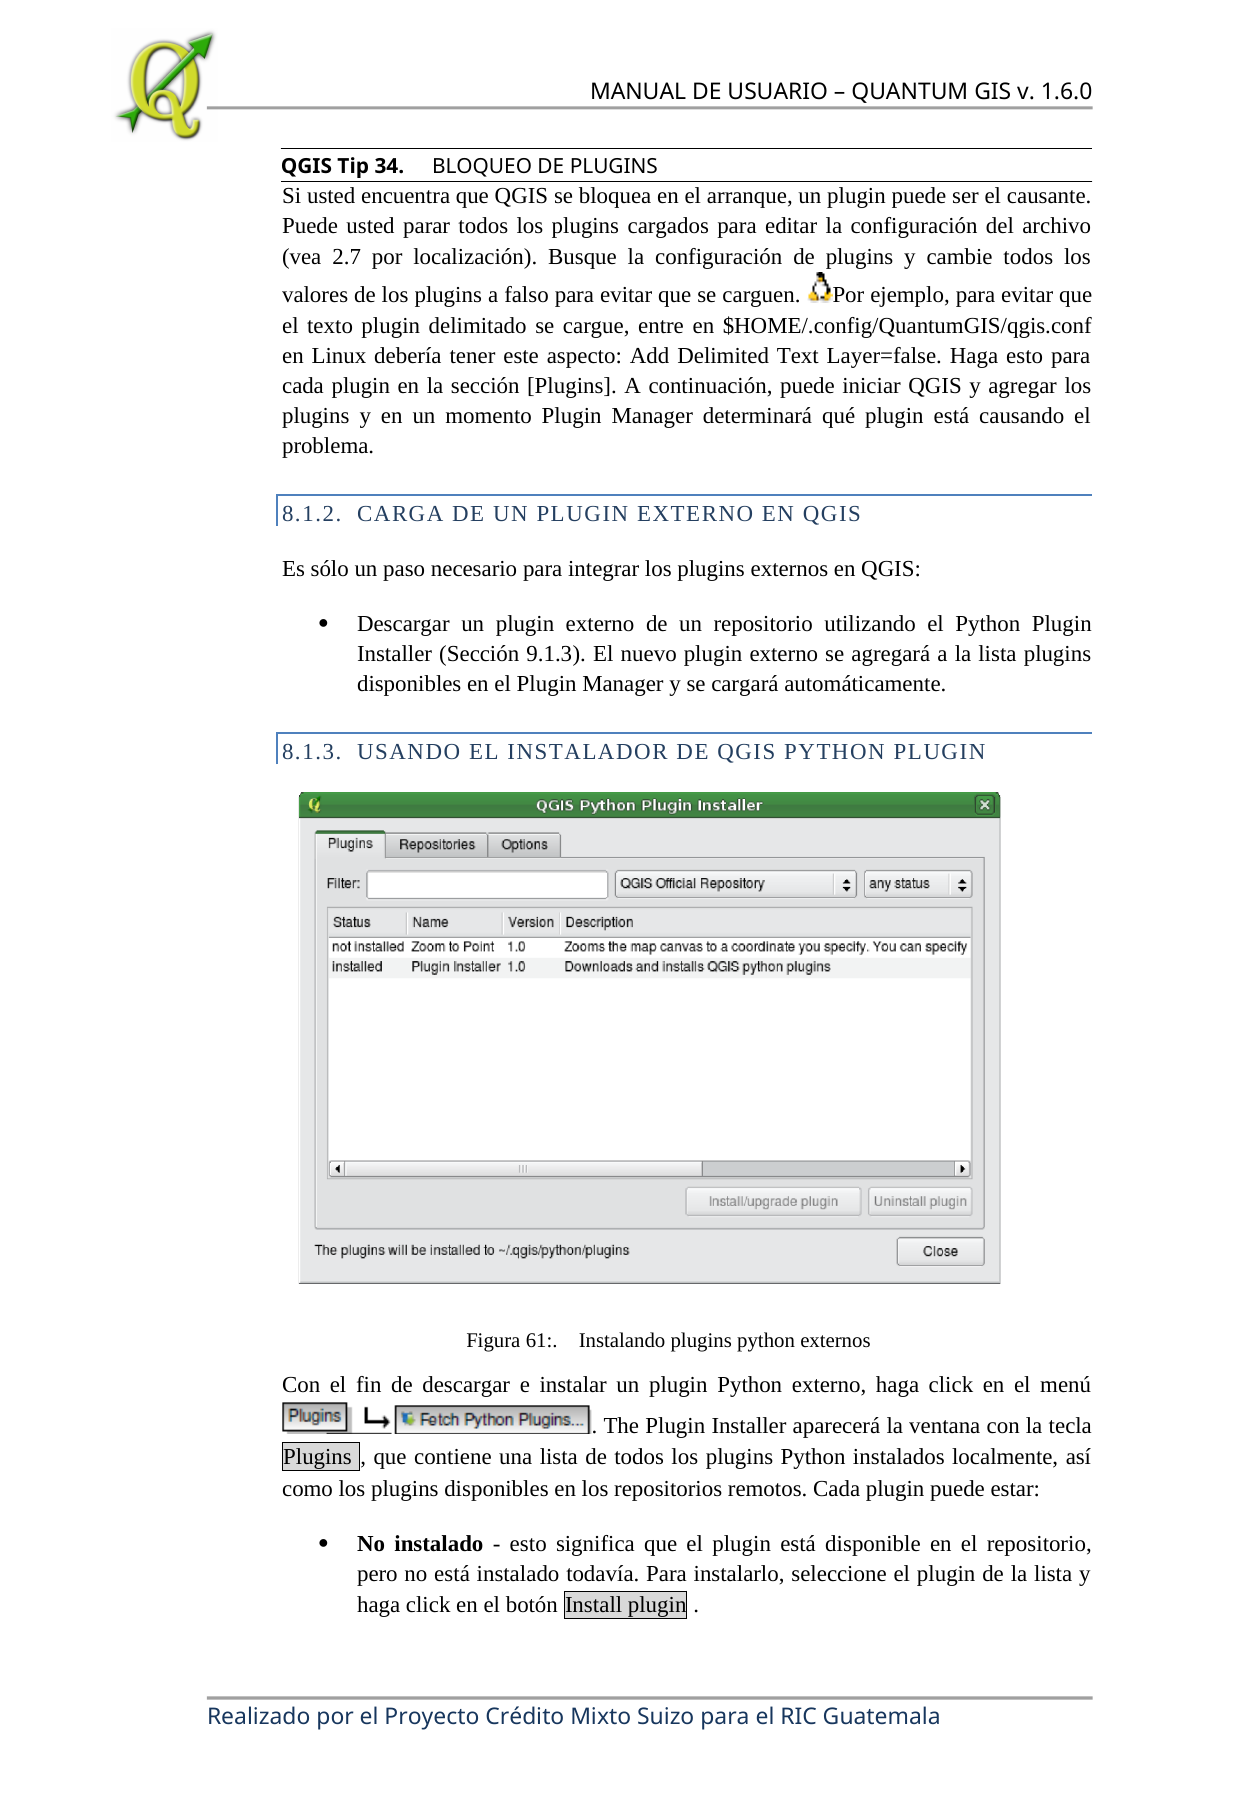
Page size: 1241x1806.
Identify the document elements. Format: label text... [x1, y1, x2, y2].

picture [807, 272, 833, 303]
list No instalado - esto significa que el plugin está disponible en el repositorio, pero no está instalado todavía. Para instalarlo, seleccione el plugin de la lista y haga click en el botón Install plugin . [319, 1530, 1092, 1619]
subtitle Usando el instalador de QGIS Python Plugin [278, 734, 1092, 764]
subtitle Carga de un plugin externo en QGIS [278, 496, 1092, 526]
text Es sólo un paso necesario para integrar los plugins externos en QGIS: [282, 555, 1092, 581]
list Descargar un plugin externo de un repositorio utilizando el Python Plugin Installer (Sección 9.1.3). El nuevo plugin externo se agregará a la lista plugins disponibles en el Plugin Manager y se cargará automáticamente. [319, 610, 1092, 697]
text BLOQUEO DE PLUGINS [281, 149, 1092, 181]
picture [298, 792, 1001, 1289]
picture [111, 28, 218, 142]
text Si usted encuentra que QGIS se bloquea en el arranque, un plugin puede ser el causante. Puede usted parar todos los plugins cargados para editar la configuración del archivo (vea 2.7 por localización). Busque la configuración de plugins y cambie todos los valores de los plugins a falso para evitar que se carguen. Por ejemplo, para evitar que el texto plugin delimitado se cargue, entre en $HOME/.config/QuantumGIS/qgis.conf en Linux debería tener este aspecto: Add Delimited Text Layer=false. Haga esto para cada plugin en la sección [Plugins]. A continuación, puede iniciar QGIS y agregar los plugins y en un momento Plugin Manager determinará qué plugin está causando el problema. [282, 182, 1092, 459]
text Instalando plugins python externos [244, 1328, 1092, 1352]
text Con el fin de descargar e instalar un plugin Python externo, haga click en el menú . The Plugin Installer aparecerá la ventana con la tecla Plugins , que contiene una lista de todos los plugins Python instalados localmente, así como los plugins disponibles en los repositorios remotos. Cada plugin puede estar: [282, 1371, 1092, 1501]
